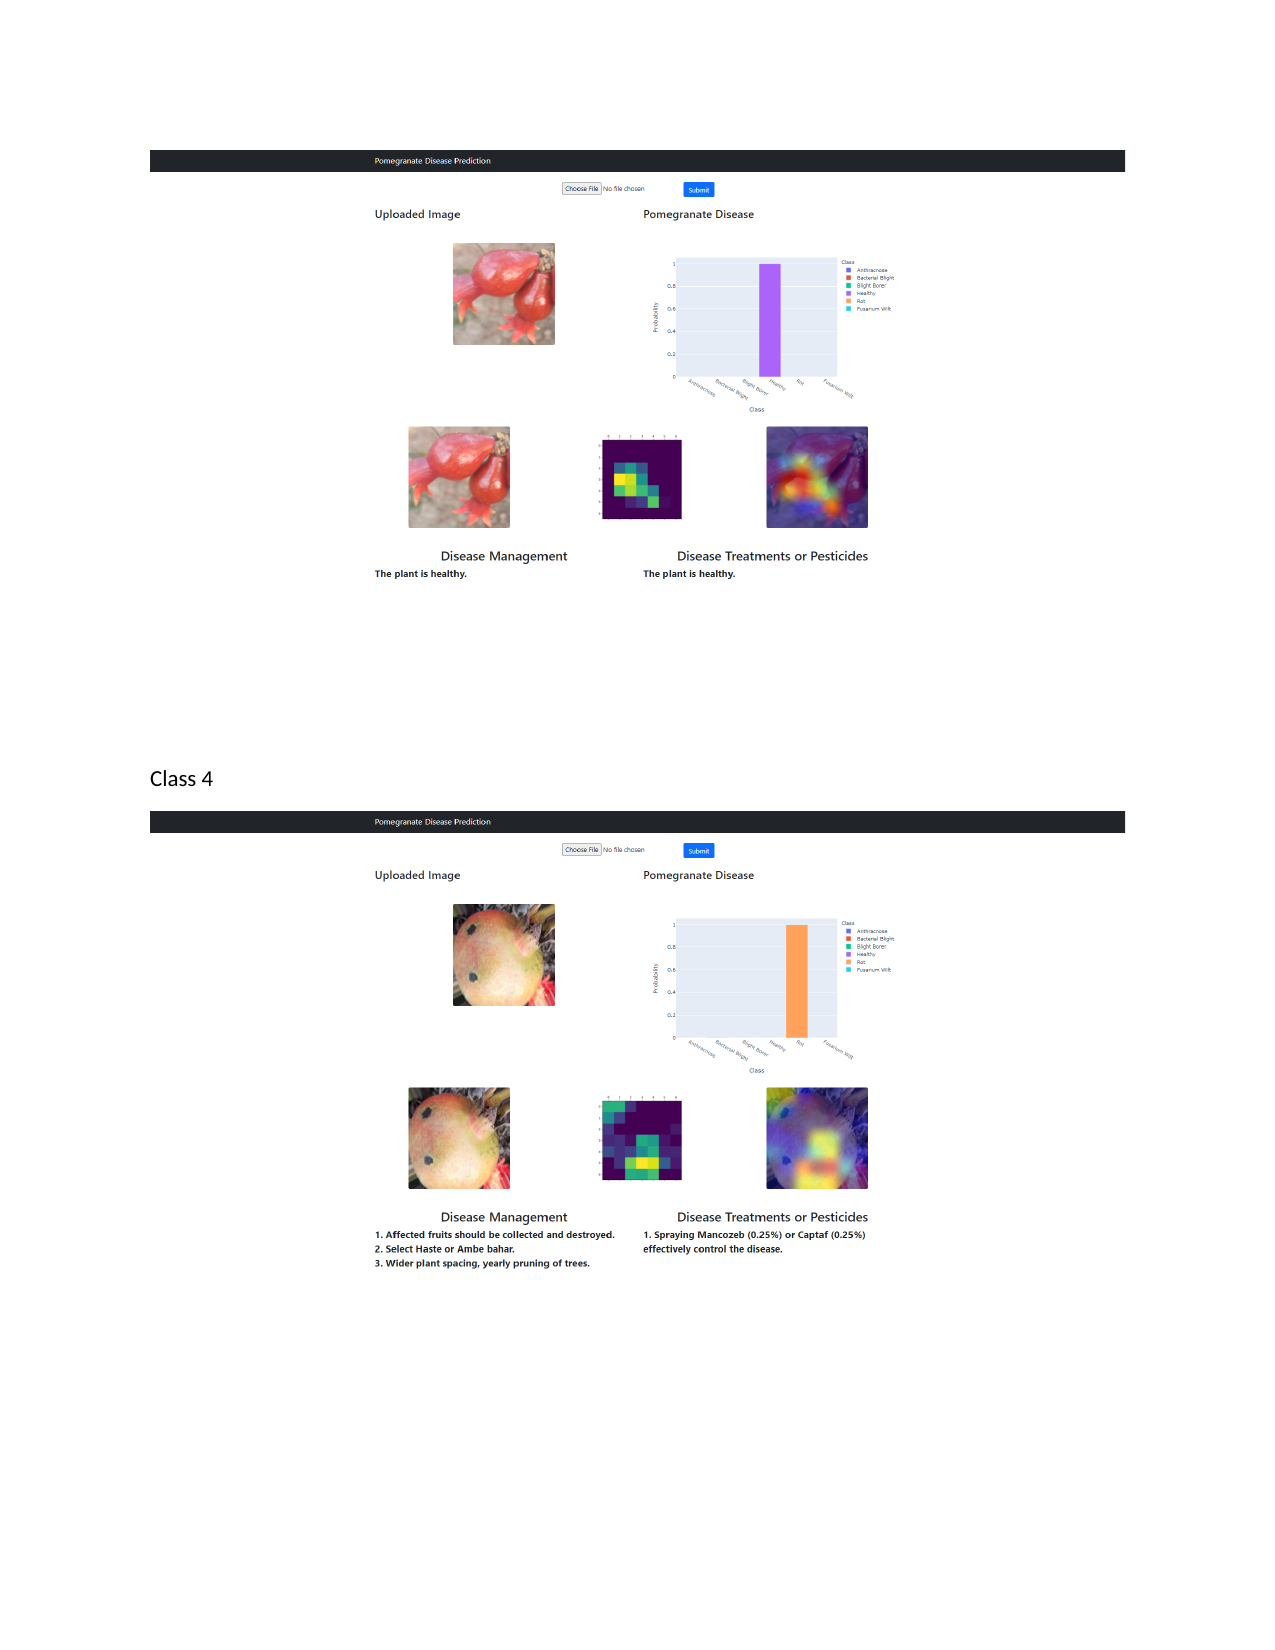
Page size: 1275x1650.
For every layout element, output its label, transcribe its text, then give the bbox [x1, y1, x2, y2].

text Class 4 [150, 764, 1125, 792]
picture [150, 150, 1125, 699]
picture [150, 811, 1125, 1360]
